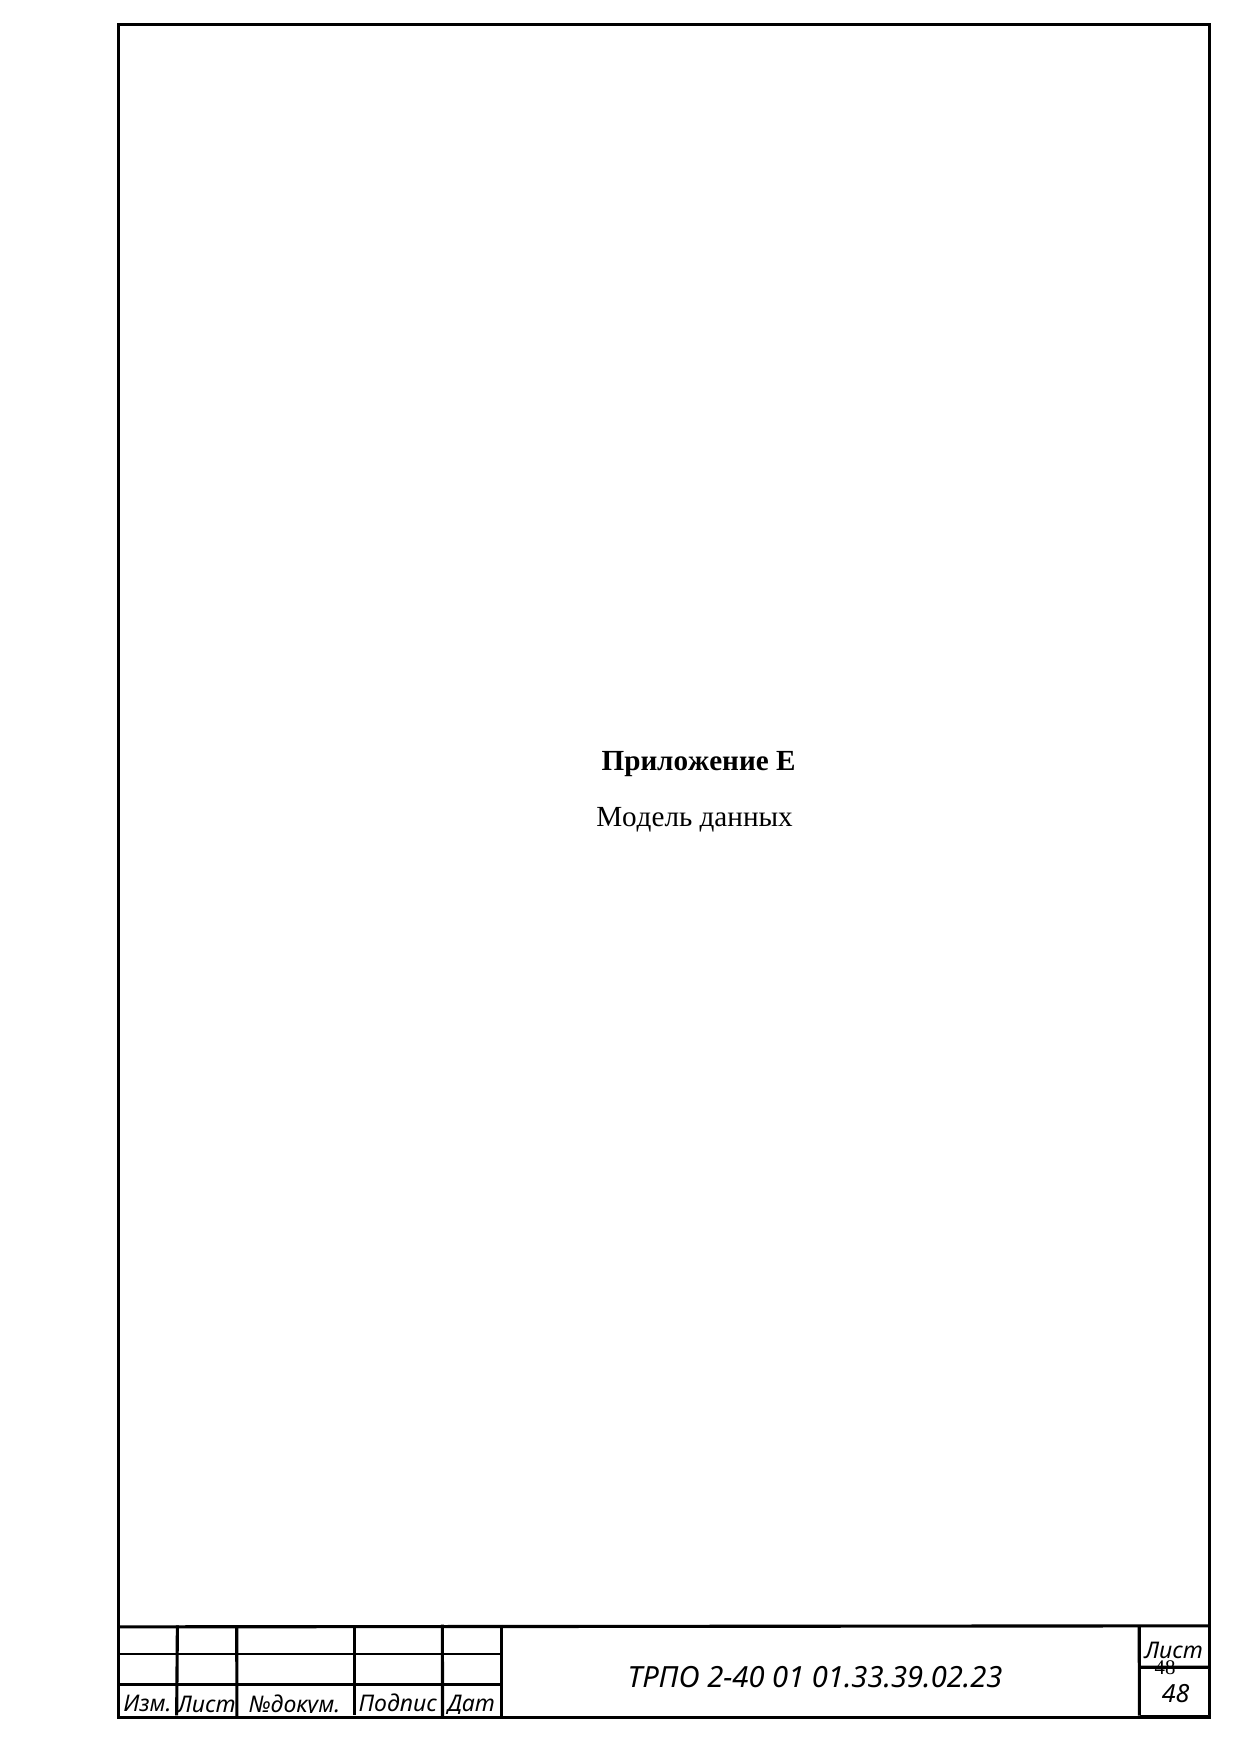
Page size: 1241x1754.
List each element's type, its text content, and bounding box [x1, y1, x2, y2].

text Модель данных [148, 799, 1175, 833]
text Приложение Е [148, 741, 1175, 778]
